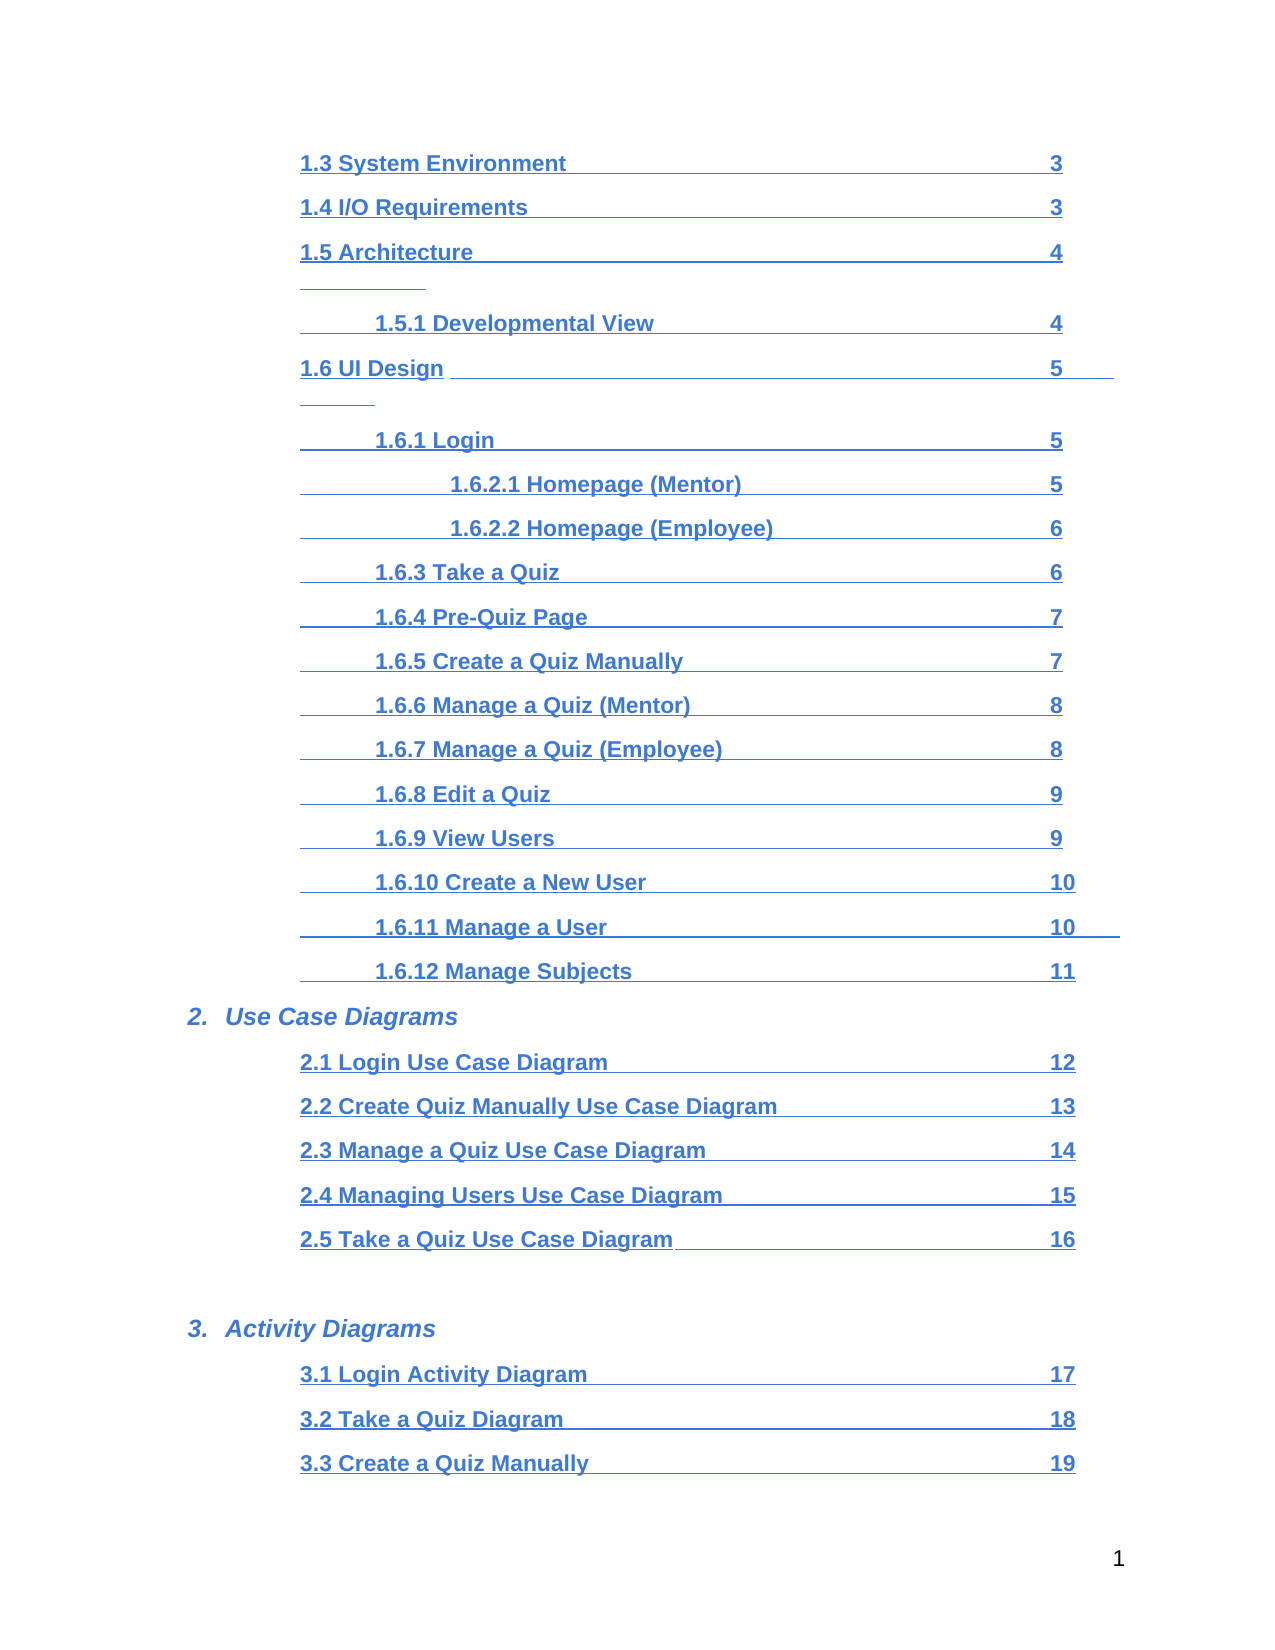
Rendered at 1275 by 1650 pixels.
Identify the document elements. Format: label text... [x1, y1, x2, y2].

text 1.6.2.2 Homepage (Employee) 6 [300, 515, 1125, 541]
text 1.6.3 Take a Quiz 6 [300, 559, 1125, 586]
text 1.6.6 Manage a Quiz (Mentor) 8 [300, 692, 1125, 718]
text 1.4 I/O Requirements 3 [300, 194, 1125, 221]
list Activity Diagrams [187, 1314, 1125, 1343]
text 1.6.5 Create a Quiz Manually 7 [300, 648, 1125, 674]
text 1.6.2.1 Homepage (Mentor) 5 [300, 471, 1125, 497]
text 1.6.8 Edit a Quiz 9 [300, 781, 1125, 807]
text 2.2 Create Quiz Manually Use Case Diagram 13 [300, 1093, 1125, 1119]
text 1.6.11 Manage a User 10 [300, 913, 1125, 940]
text 1.6.1 Login 5 [300, 427, 1125, 453]
text 1.6.12 Manage Subjects 11 [300, 958, 1125, 984]
text 3.3 Create a Quiz Manually 19 [300, 1450, 1125, 1476]
text 2.4 Managing Users Use Case Diagram 15 [300, 1182, 1125, 1208]
text 1.6.9 View Users 9 [300, 825, 1125, 851]
text 3.1 Login Activity Diagram 17 [300, 1361, 1125, 1388]
text 1.6 UI Design 5 [300, 355, 1125, 409]
text 1.5 Architecture 4 [300, 238, 1125, 292]
text 2.1 Login Use Case Diagram 12 [300, 1049, 1125, 1075]
text 2.5 Take a Quiz Use Case Diagram 16 [300, 1226, 1125, 1252]
text 1.5.1 Developmental View 4 [300, 310, 1125, 337]
text 1.3 System Environment 3 [300, 150, 1125, 176]
text 1.6.4 Pre-Quiz Page 7 [300, 604, 1125, 630]
text 1.6.7 Manage a Quiz (Employee) 8 [300, 736, 1125, 763]
text 1.6.10 Create a New User 10 [300, 869, 1125, 896]
text 3.2 Take a Quiz Diagram 18 [300, 1406, 1125, 1432]
list Use Case Diagrams [187, 1002, 1125, 1031]
text 2.3 Manage a Quiz Use Case Diagram 14 [300, 1137, 1125, 1164]
